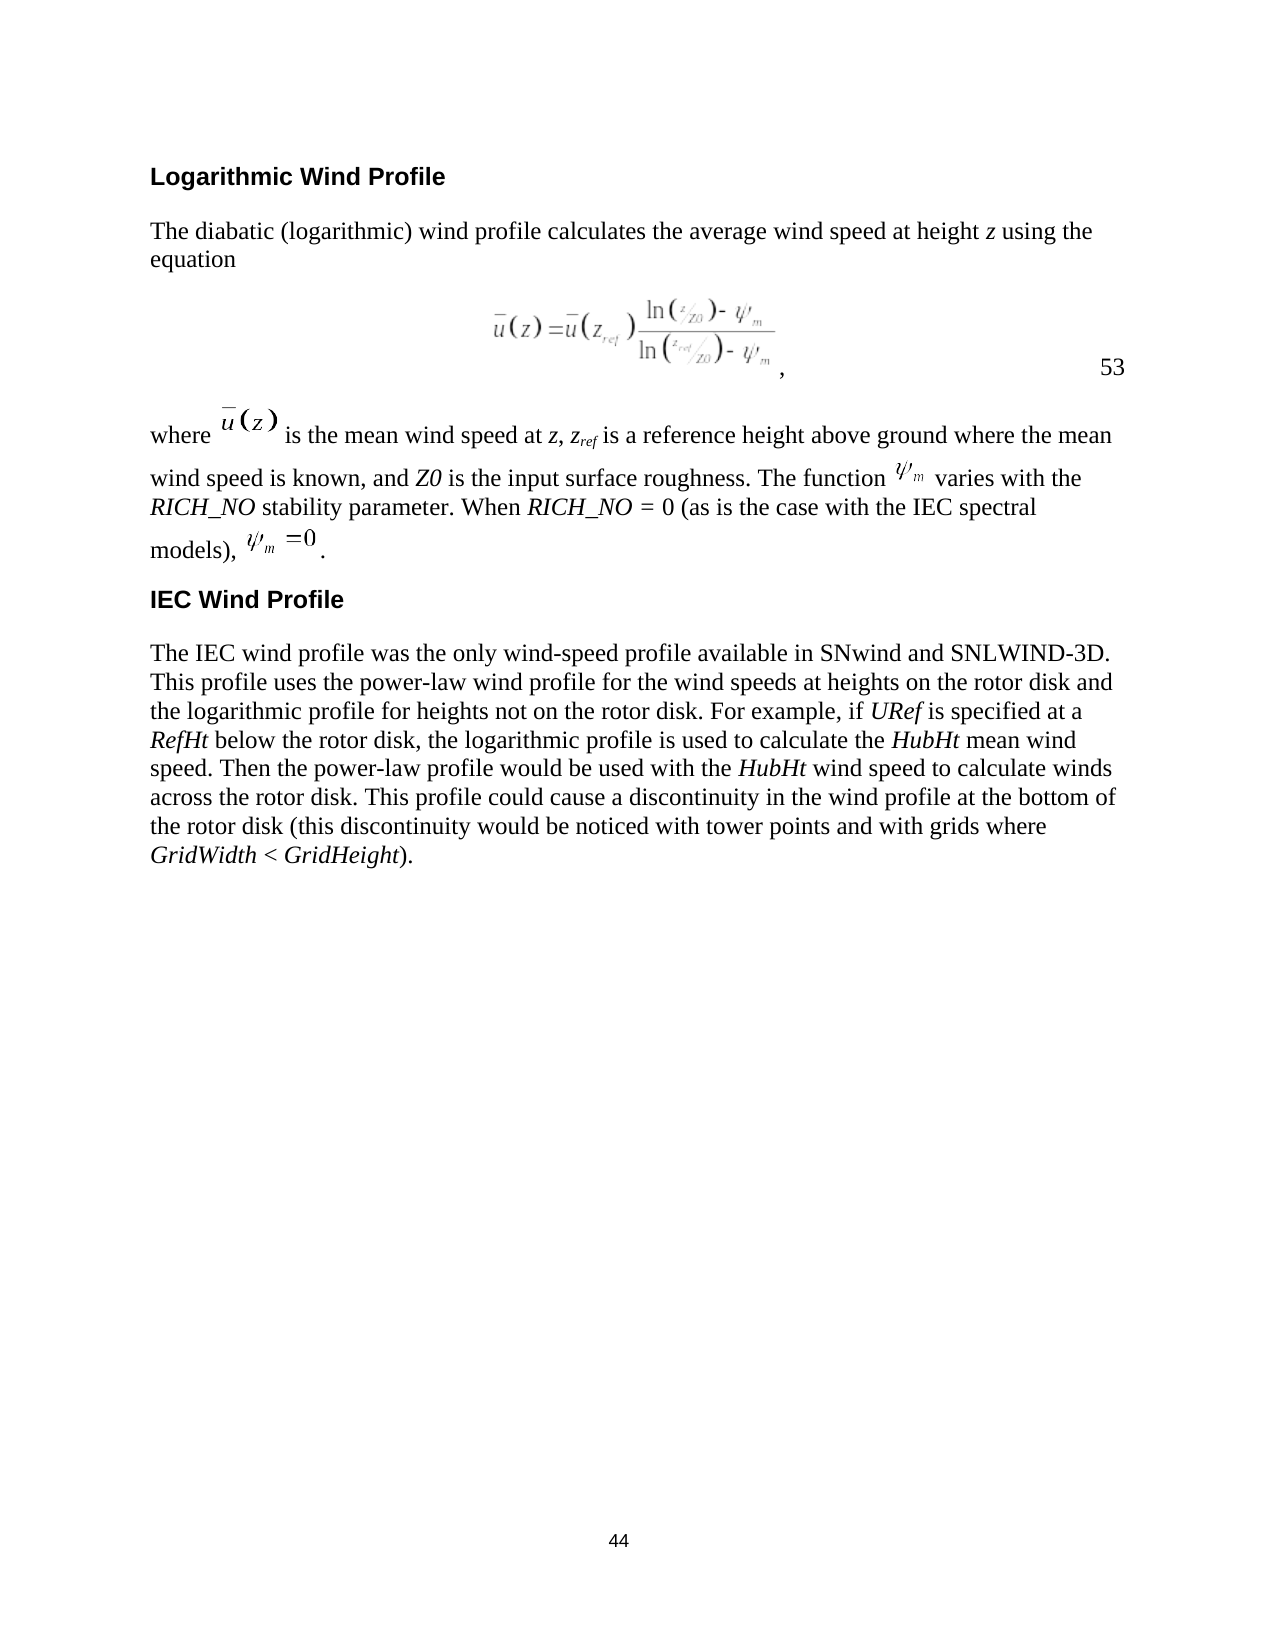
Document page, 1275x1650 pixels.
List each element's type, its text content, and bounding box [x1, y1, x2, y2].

text , (53) [150, 294, 1125, 381]
text where is the mean wind speed at z, zref is a reference height above ground where the mean wind speed is known, and Z0 is the input surface roughness. The function varies with the RICH_NO stability parameter. When RICH_NO = 0 (as is the case with the IEC spectral models), . [150, 402, 1125, 564]
text Logarithmic Wind Profile [150, 162, 1125, 191]
text The IEC wind profile was the only wind-speed profile available in SNwind and SNLWIND-3D. This profile uses the power-law wind profile for the wind speeds at heights on the rotor disk and the logarithmic profile for heights not on the rotor disk. For example, if URef is specified at a RefHt below the rotor disk, the logarithmic profile is used to calculate the HubHt mean wind speed. Then the power-law profile would be used with the HubHt wind speed to calculate winds across the rotor disk. This profile could cause a discontinuity in the wind profile at the bottom of the rotor disk (this discontinuity would be noticed with tower points and with grids where GridWidth < GridHeight). [150, 638, 1125, 868]
text The diabatic (logarithmic) wind profile calculates the average wind speed at height z using the equation [150, 216, 1125, 273]
text IEC Wind Profile [150, 584, 1125, 613]
